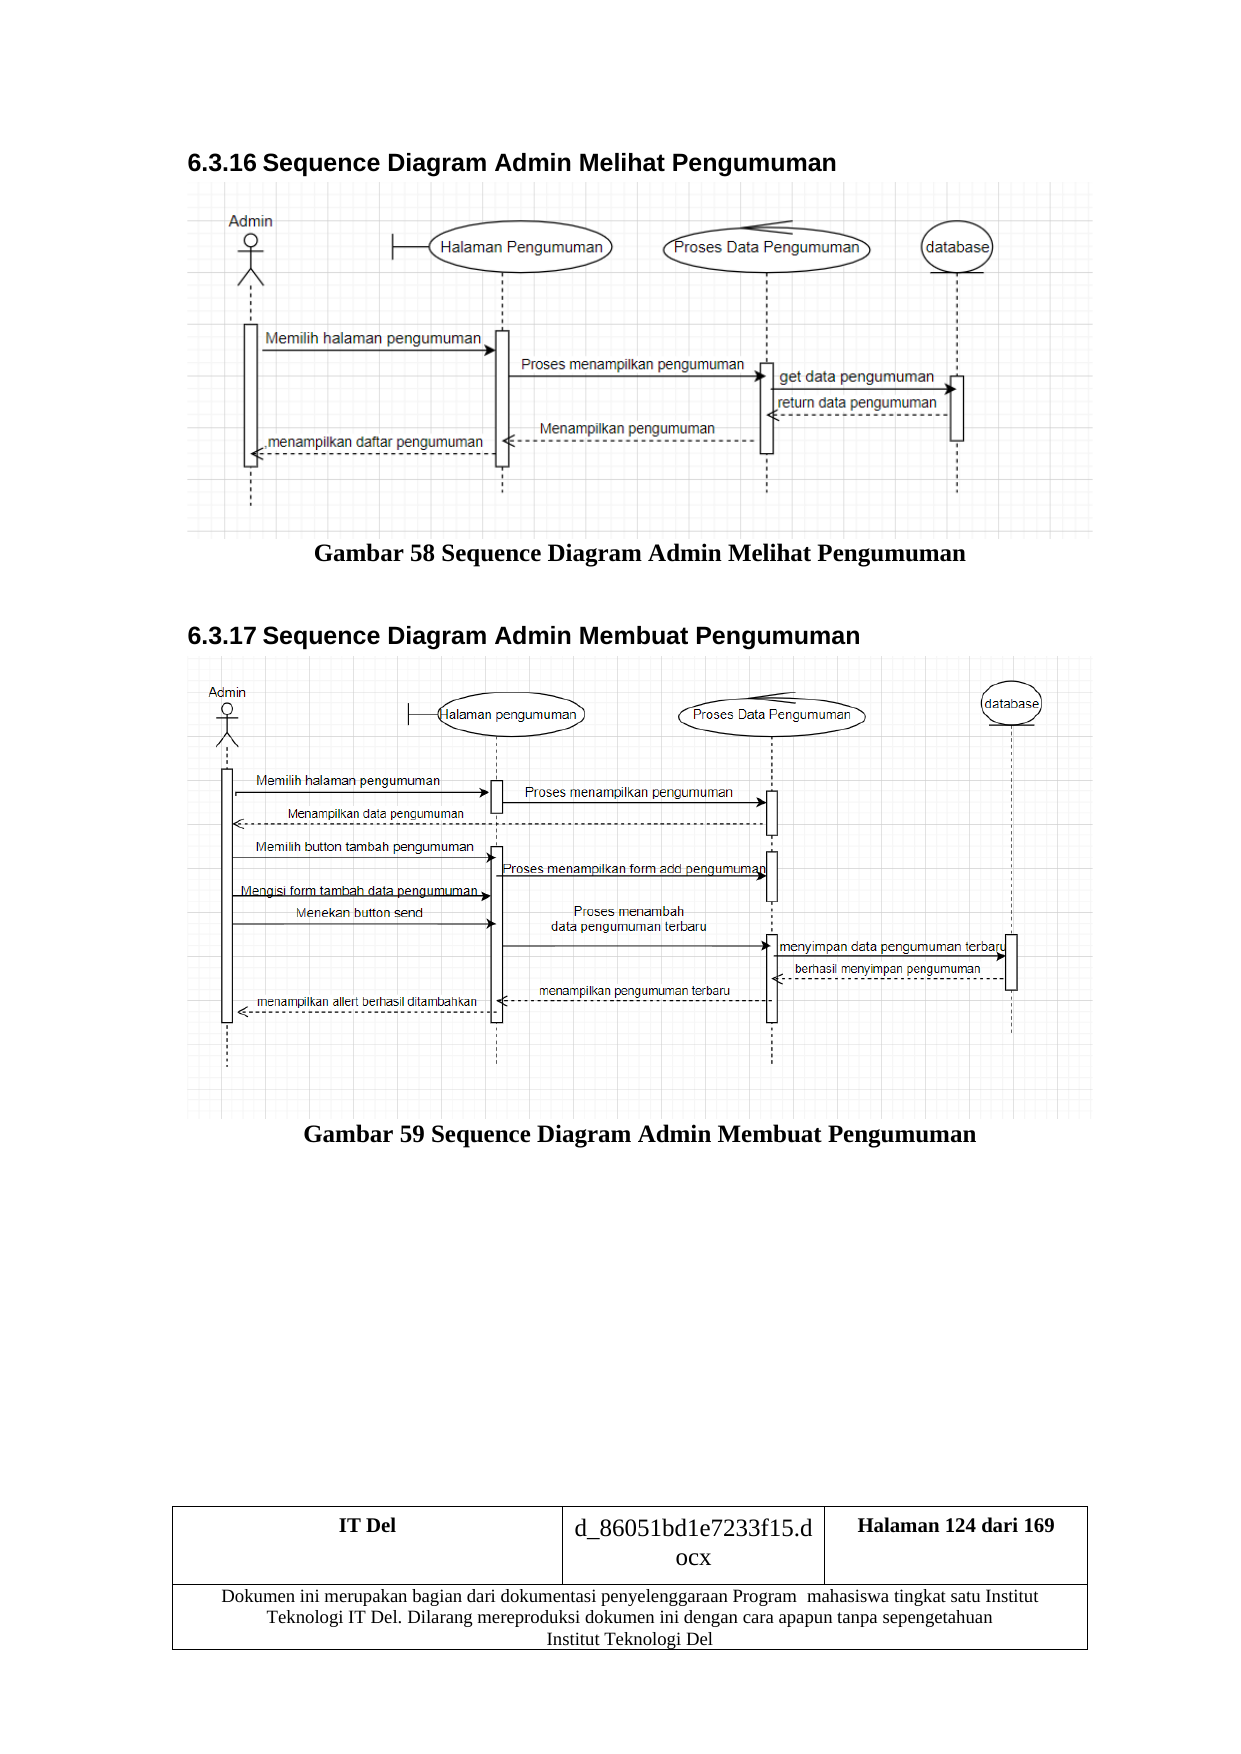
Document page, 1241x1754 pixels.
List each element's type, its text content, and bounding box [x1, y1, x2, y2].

text Gambar 58 Sequence Diagram Admin Melihat Pengumuman [187, 539, 1092, 567]
picture [187, 656, 1093, 1119]
picture [187, 182, 1093, 539]
subtitle Sequence Diagram Admin Membuat Pengumuman [187, 621, 1092, 650]
subtitle Sequence Diagram Admin Melihat Pengumuman [187, 148, 1092, 176]
text Gambar 59 Sequence Diagram Admin Membuat Pengumuman [187, 1119, 1092, 1148]
